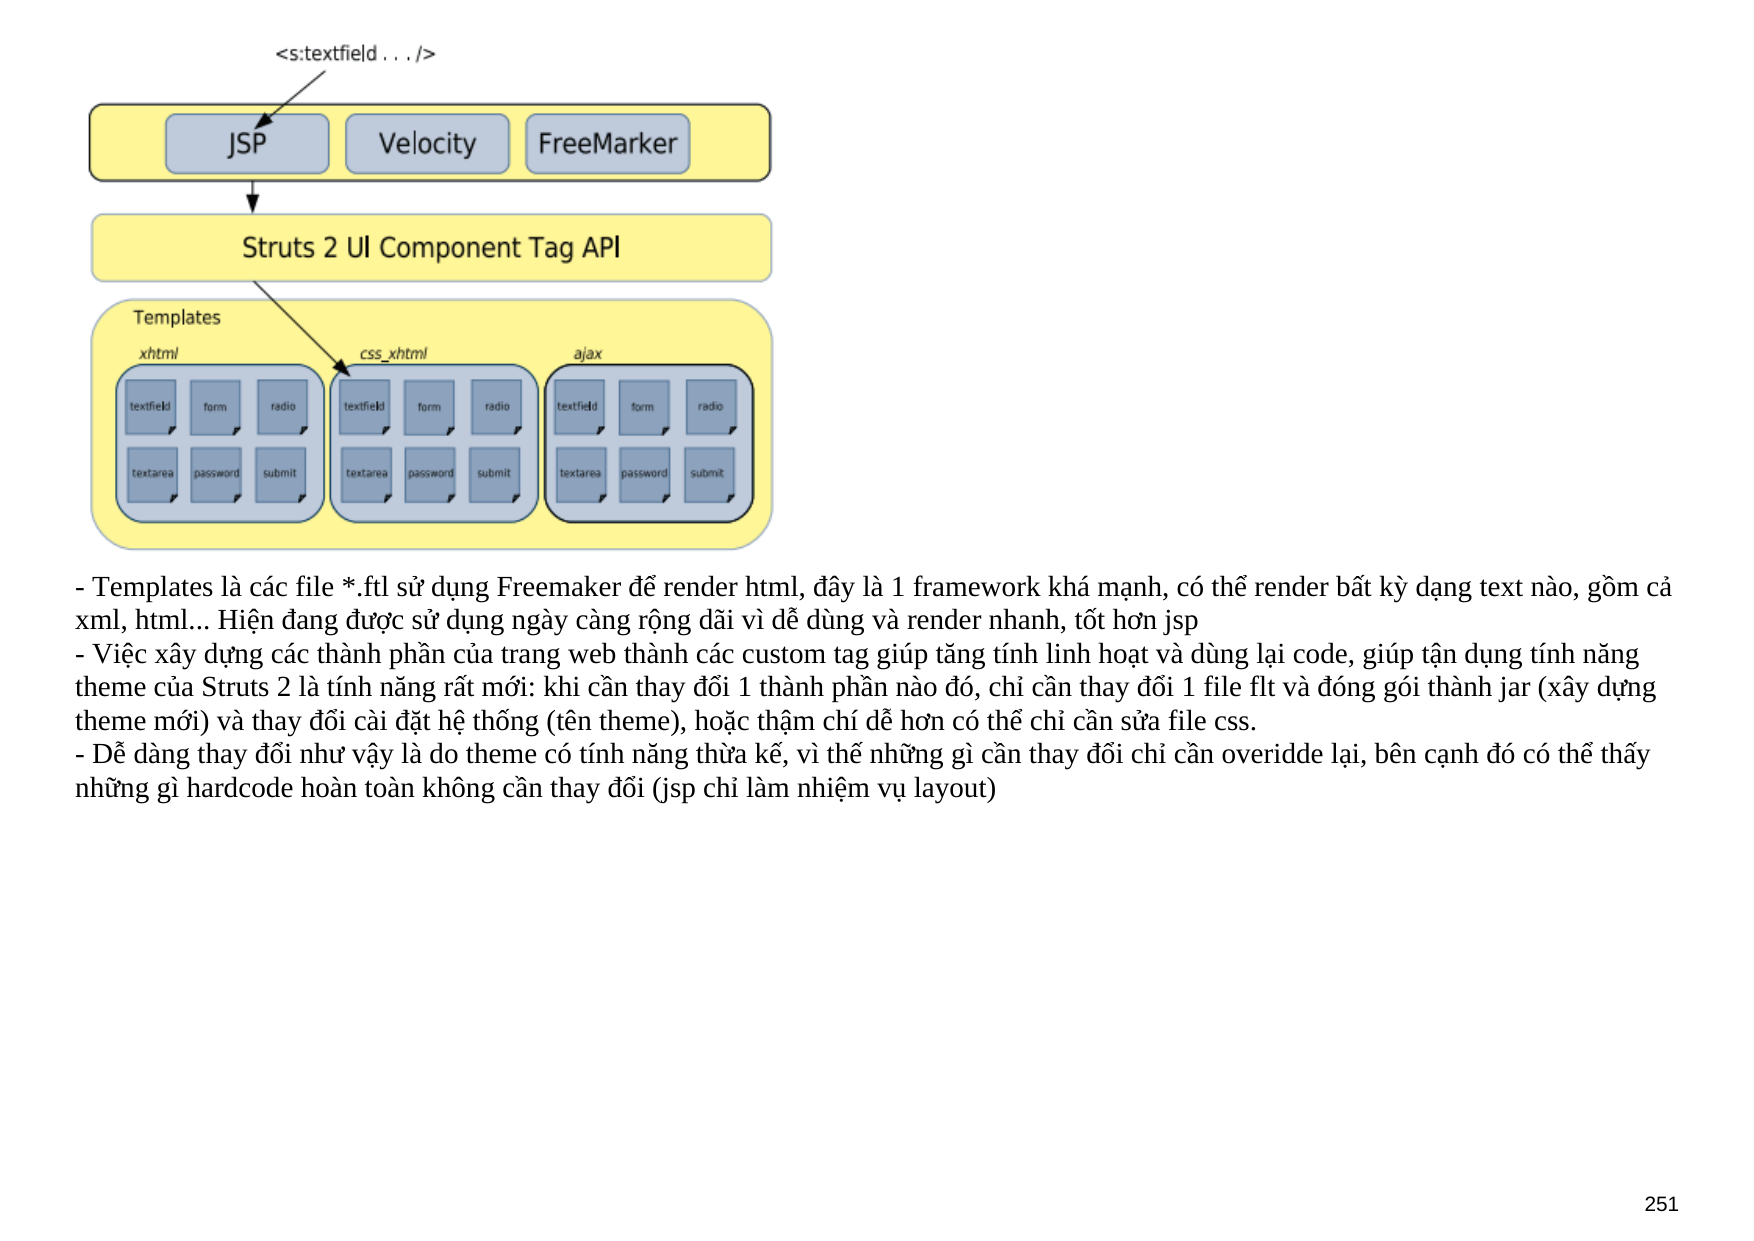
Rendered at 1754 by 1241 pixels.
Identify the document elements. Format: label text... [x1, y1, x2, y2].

picture [75, 37, 791, 569]
text - Việc xây dựng các thành phần của trang web thành các custom tag giúp tăng tính linh hoạt và dùng lại code, giúp tận dụng tính năng theme của Struts 2 là tính năng rất mới: khi cần thay đổi 1 thành phần nào đó, chỉ cần thay đổi 1 file flt và đóng gói thành jar (xây dựng theme mới) và thay đổi cài đặt hệ thống (tên theme), hoặc thậm chí dễ hơn có thể chỉ cần sửa file css. [75, 636, 1679, 736]
text - Templates là các file *.ftl sử dụng Freemaker để render html, đây là 1 framework khá mạnh, có thể render bất kỳ dạng text nào, gồm cả xml, html... Hiện đang được sử dụng ngày càng rộng dãi vì dễ dùng và render nhanh, tốt hơn jsp [75, 569, 1679, 636]
text - Dễ dàng thay đổi như vậy là do theme có tính năng thừa kế, vì thế những gì cần thay đổi chỉ cần overidde lại, bên cạnh đó có thể thấy những gì hardcode hoàn toàn không cần thay đổi (jsp chỉ làm nhiệm vụ layout) [75, 736, 1679, 803]
